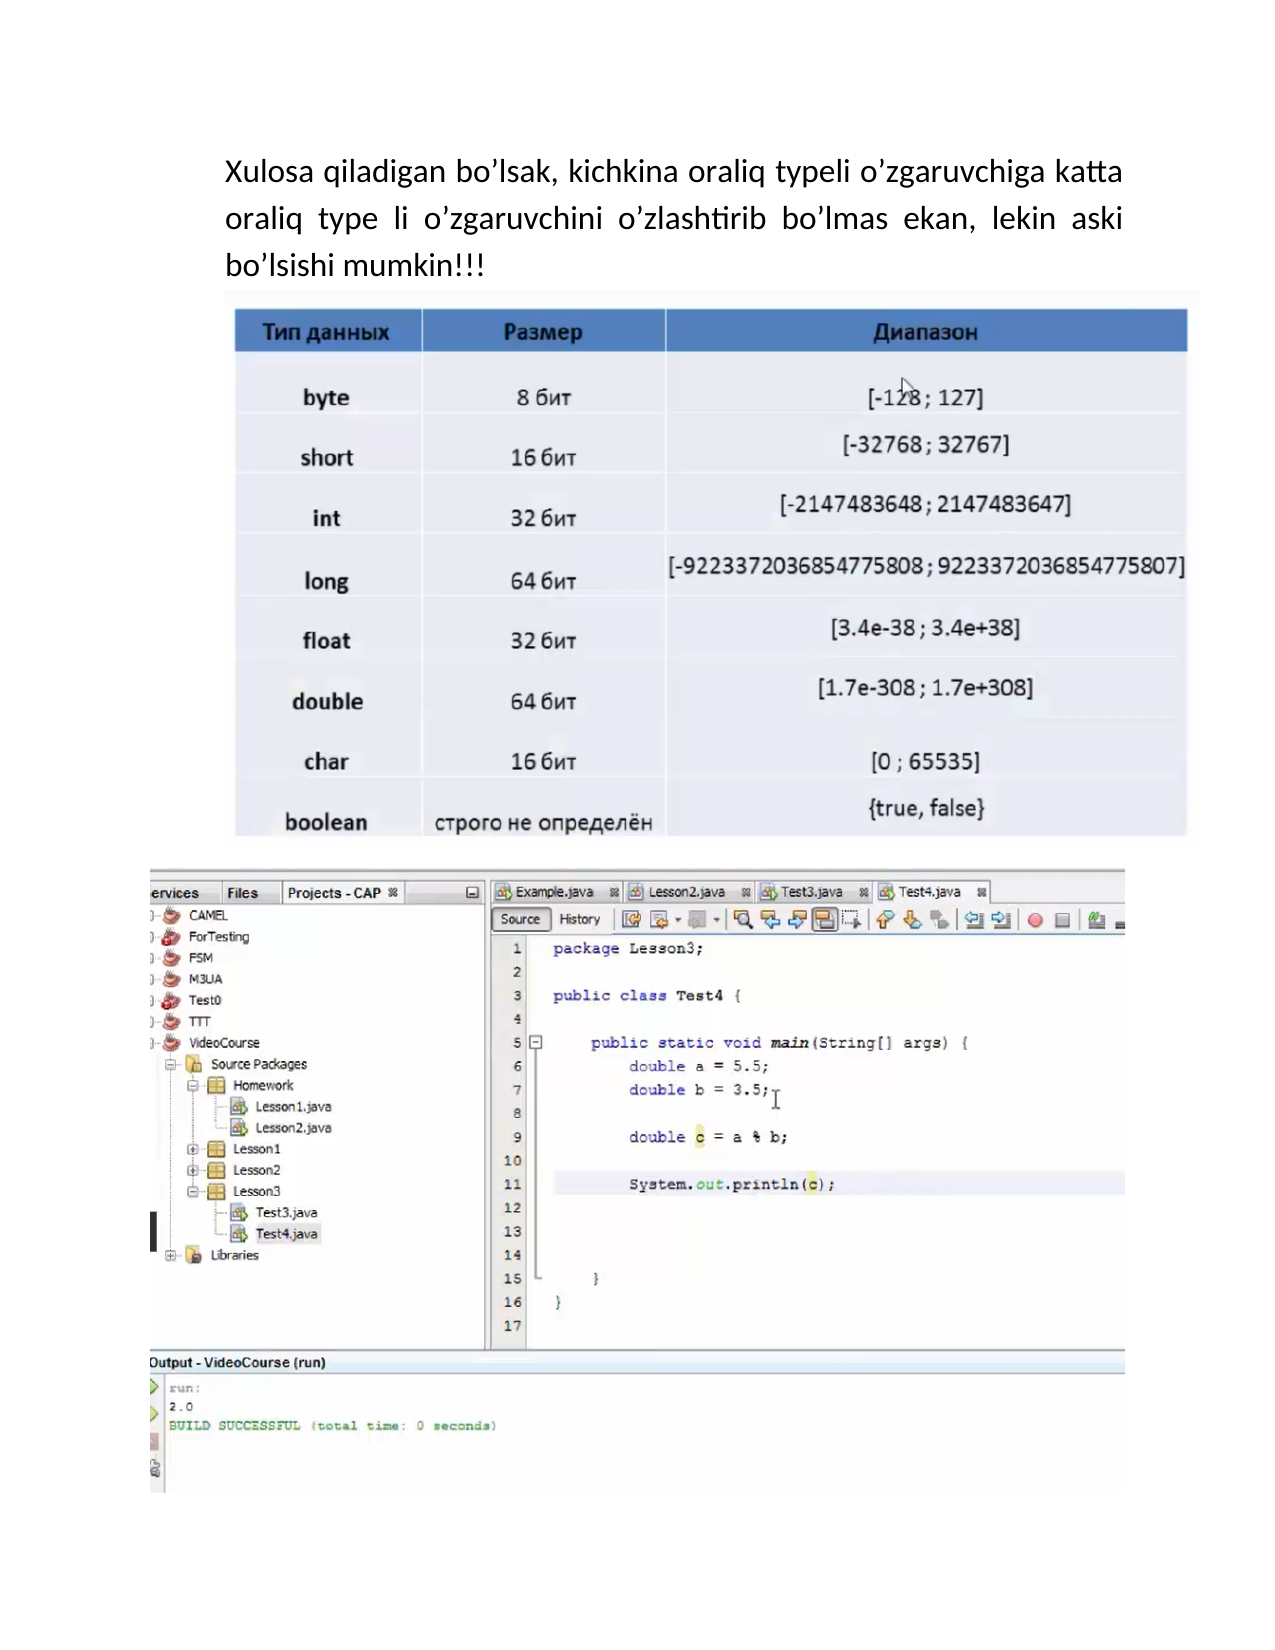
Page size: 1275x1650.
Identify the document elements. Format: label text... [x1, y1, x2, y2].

picture [225, 290, 1200, 848]
picture [150, 868, 1125, 1493]
list Xulosa qiladigan bo’lsak, kichkina oraliq typeli o’zgaruvchiga katta oraliq type li o’zgaruvchini o’zlashtirib bo’lmas ekan, lekin aski bo’lsishi mumkin!!! [225, 150, 1125, 284]
